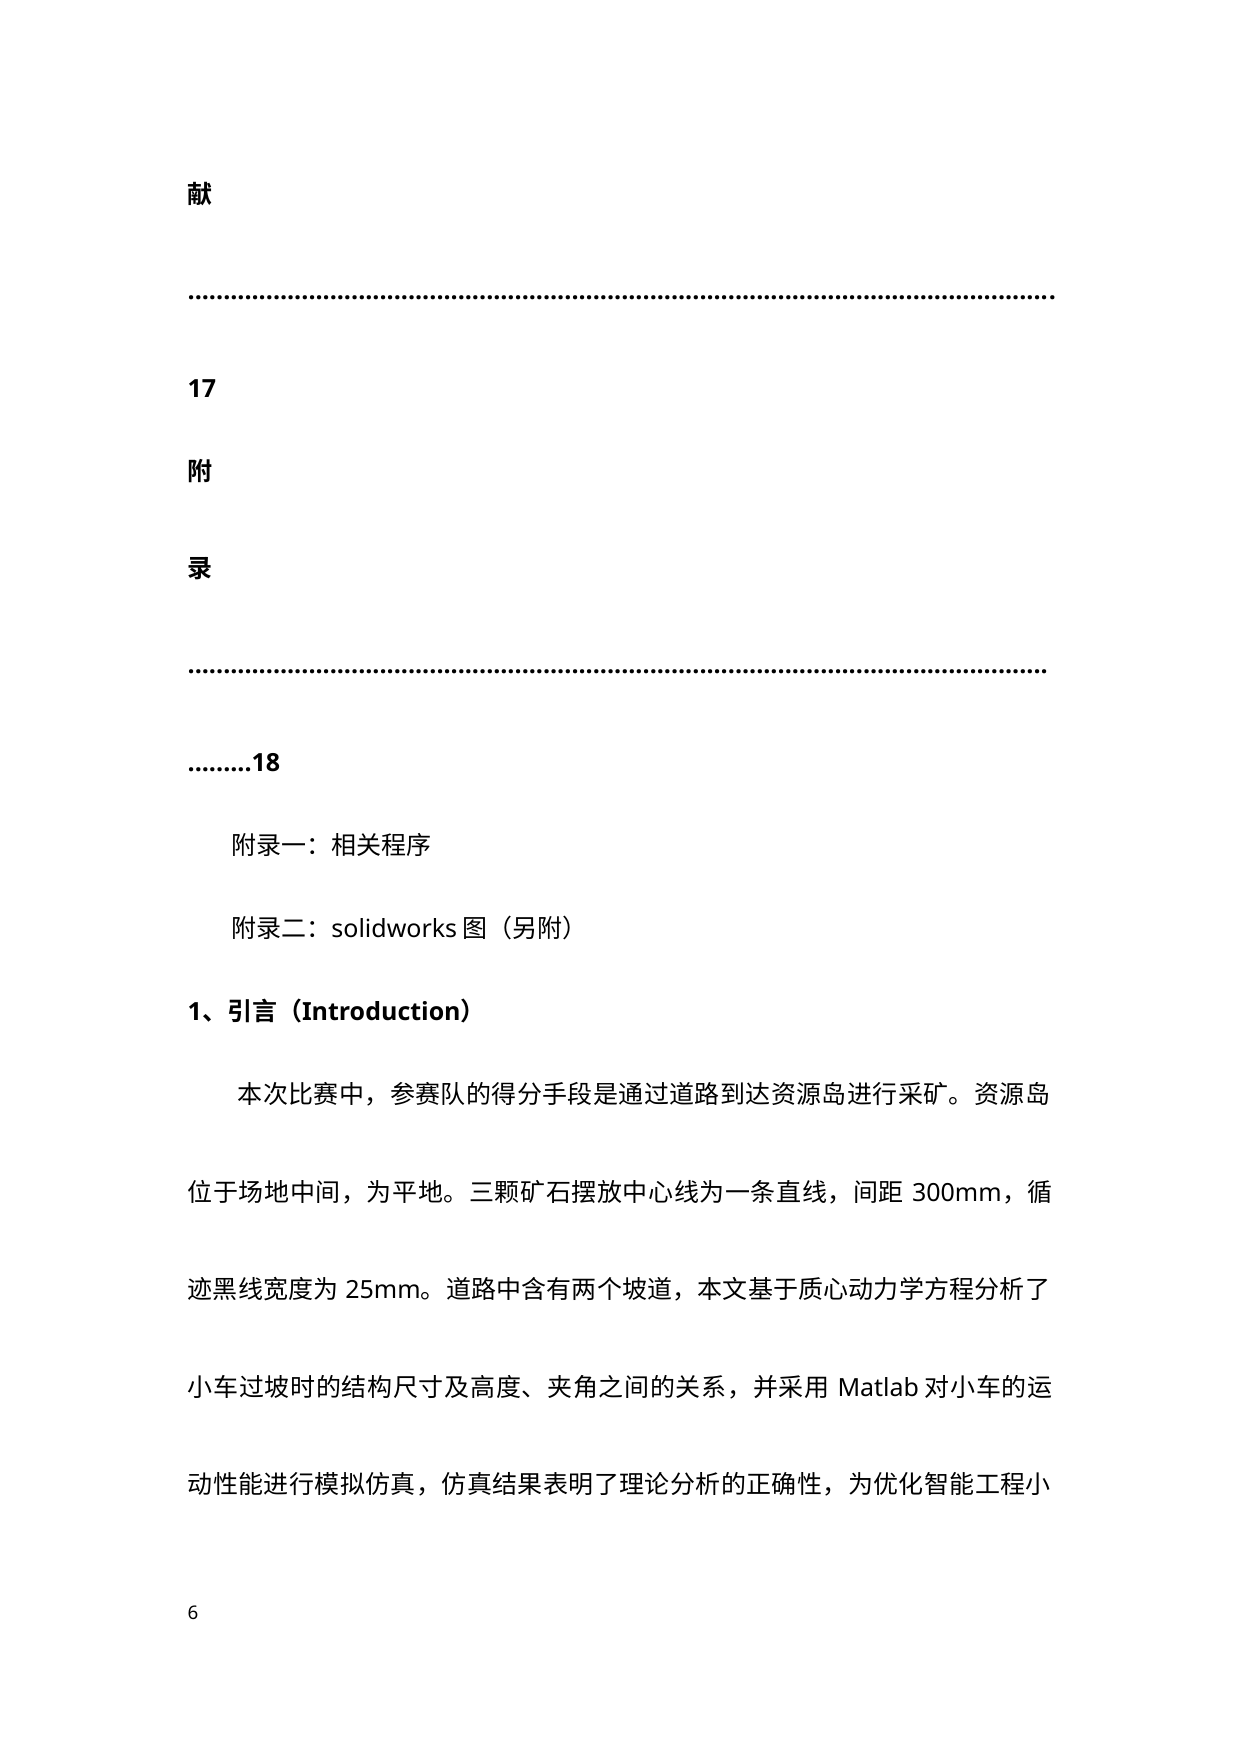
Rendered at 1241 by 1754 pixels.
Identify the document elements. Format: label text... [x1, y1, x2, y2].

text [187, 160, 1053, 420]
text 附录二：solidworks图（另附） [187, 894, 1053, 959]
text 1、引言（Introduction） [187, 977, 1053, 1042]
text 附录..................................................................................................................................18 [187, 437, 1053, 794]
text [187, 1061, 1053, 1516]
text 附录一：相关程序 [187, 811, 1053, 876]
